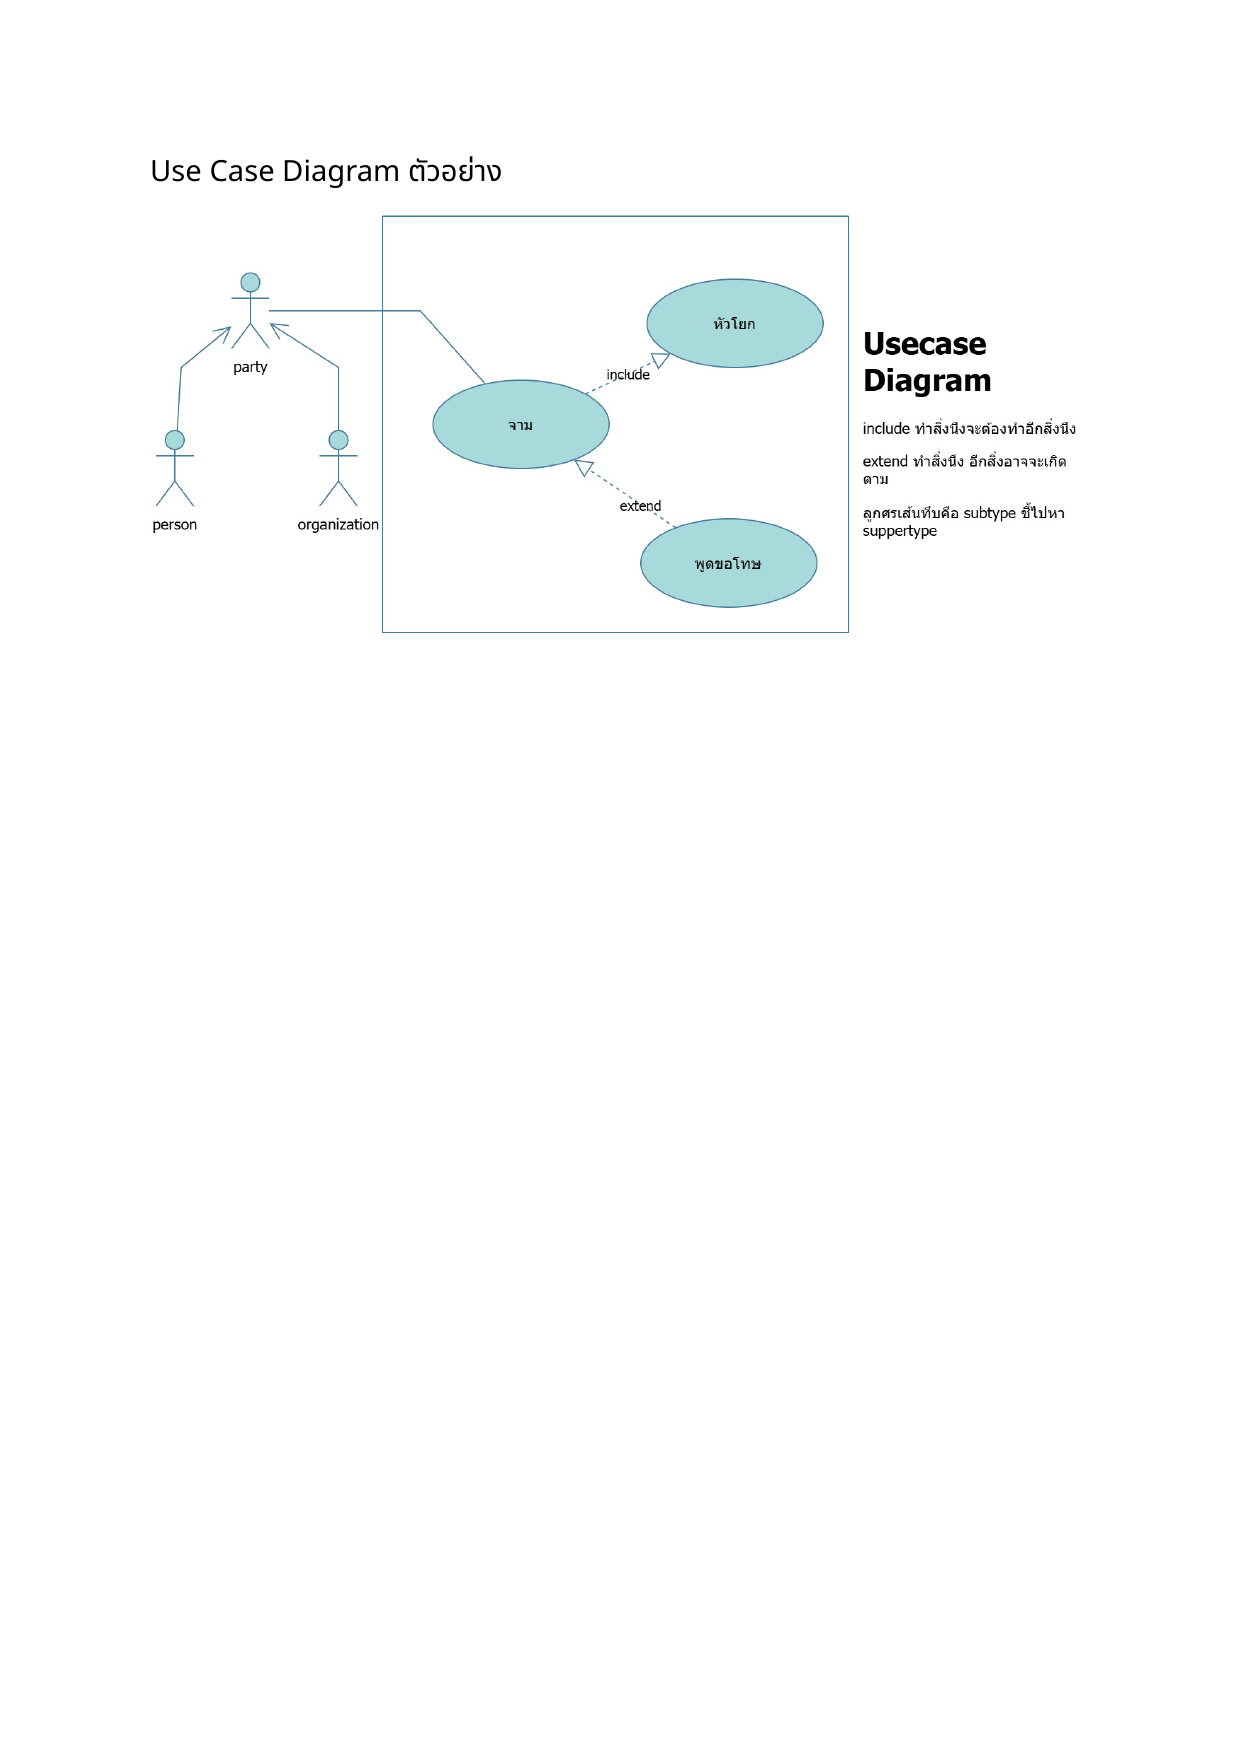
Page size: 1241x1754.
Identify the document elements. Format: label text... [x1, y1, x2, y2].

picture [150, 214, 1088, 634]
text Use Case Diagram ตัวอย่าง [150, 150, 1090, 194]
